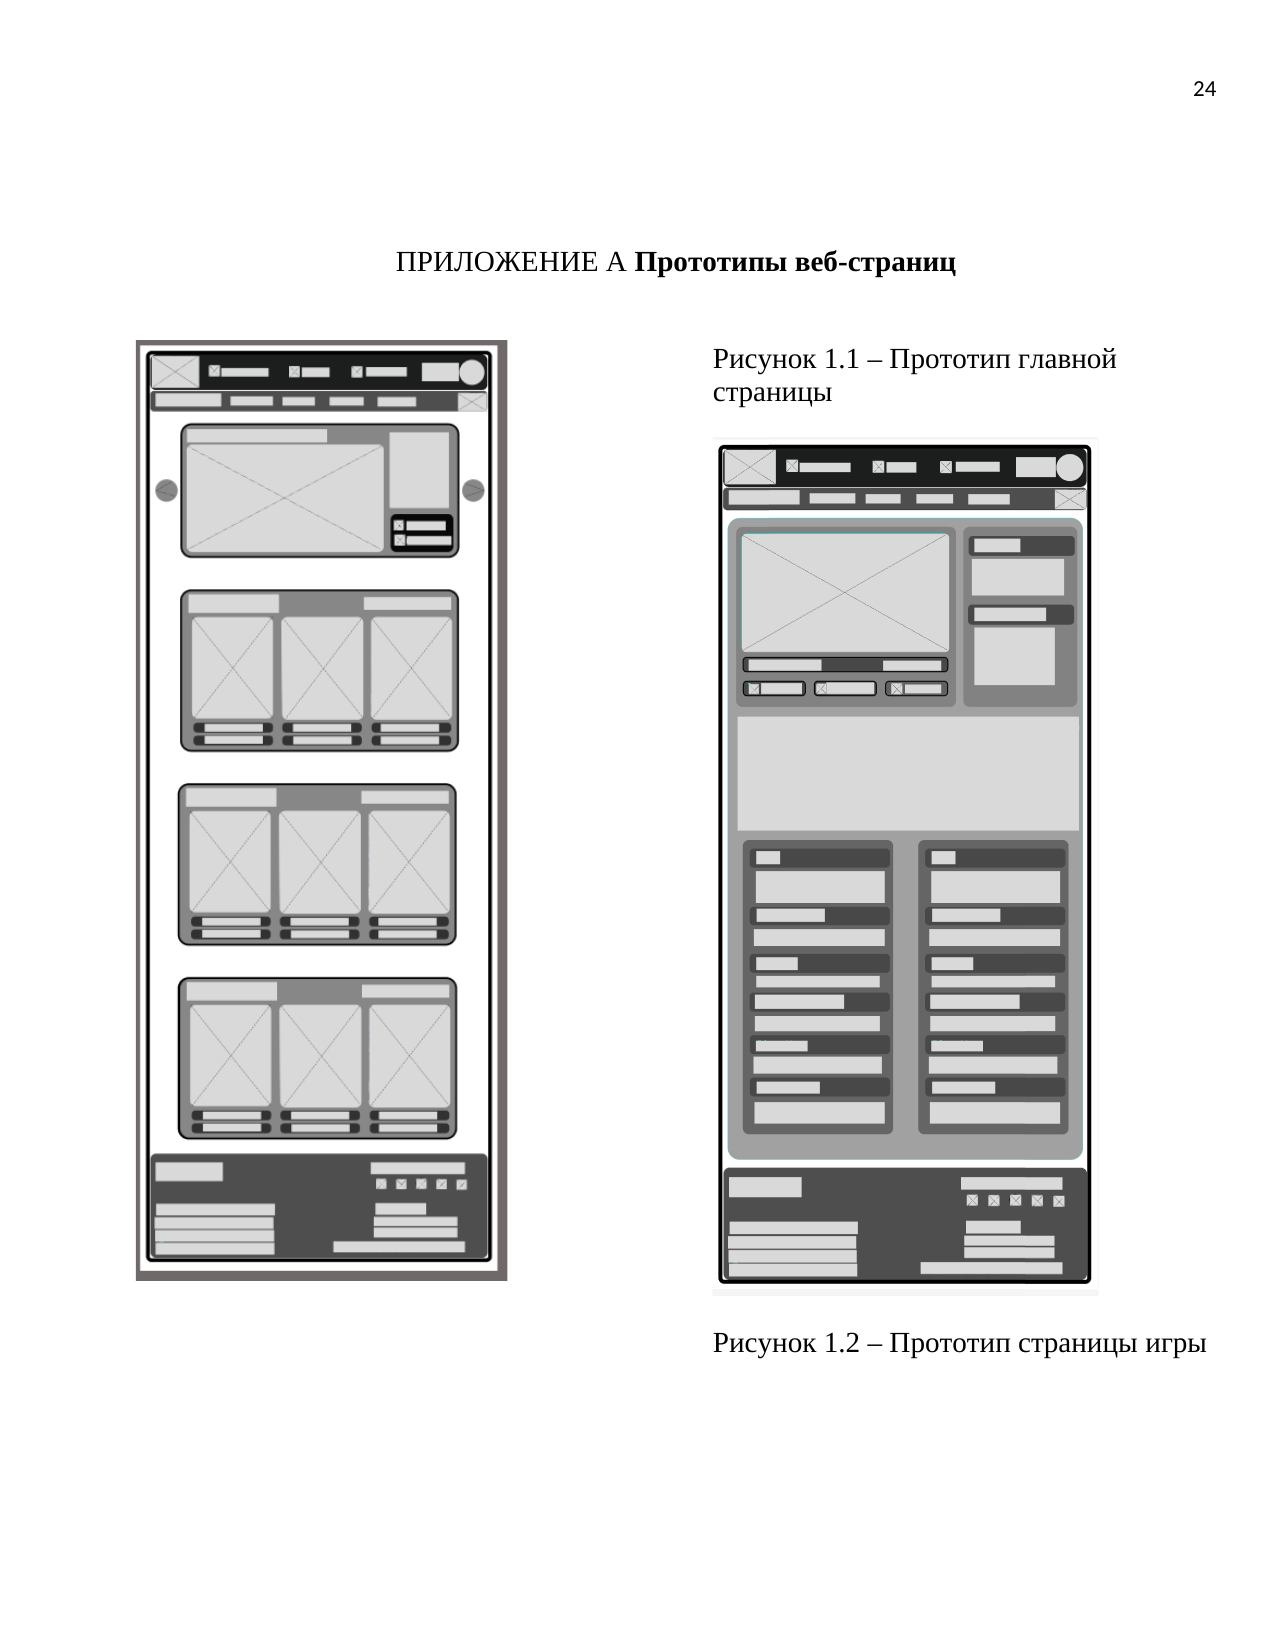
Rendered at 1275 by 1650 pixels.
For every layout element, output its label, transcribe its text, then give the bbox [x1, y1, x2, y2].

subtitle ПРИЛОЖЕНИЕ А Прототипы веб-страниц [136, 244, 1216, 278]
text Рисунок 1.2 – Прототип страницы игры [713, 1325, 1216, 1358]
picture [135, 340, 508, 1281]
text Рисунок 1.1 – Прототип главной страницы [713, 341, 1216, 408]
picture [712, 437, 1099, 1296]
